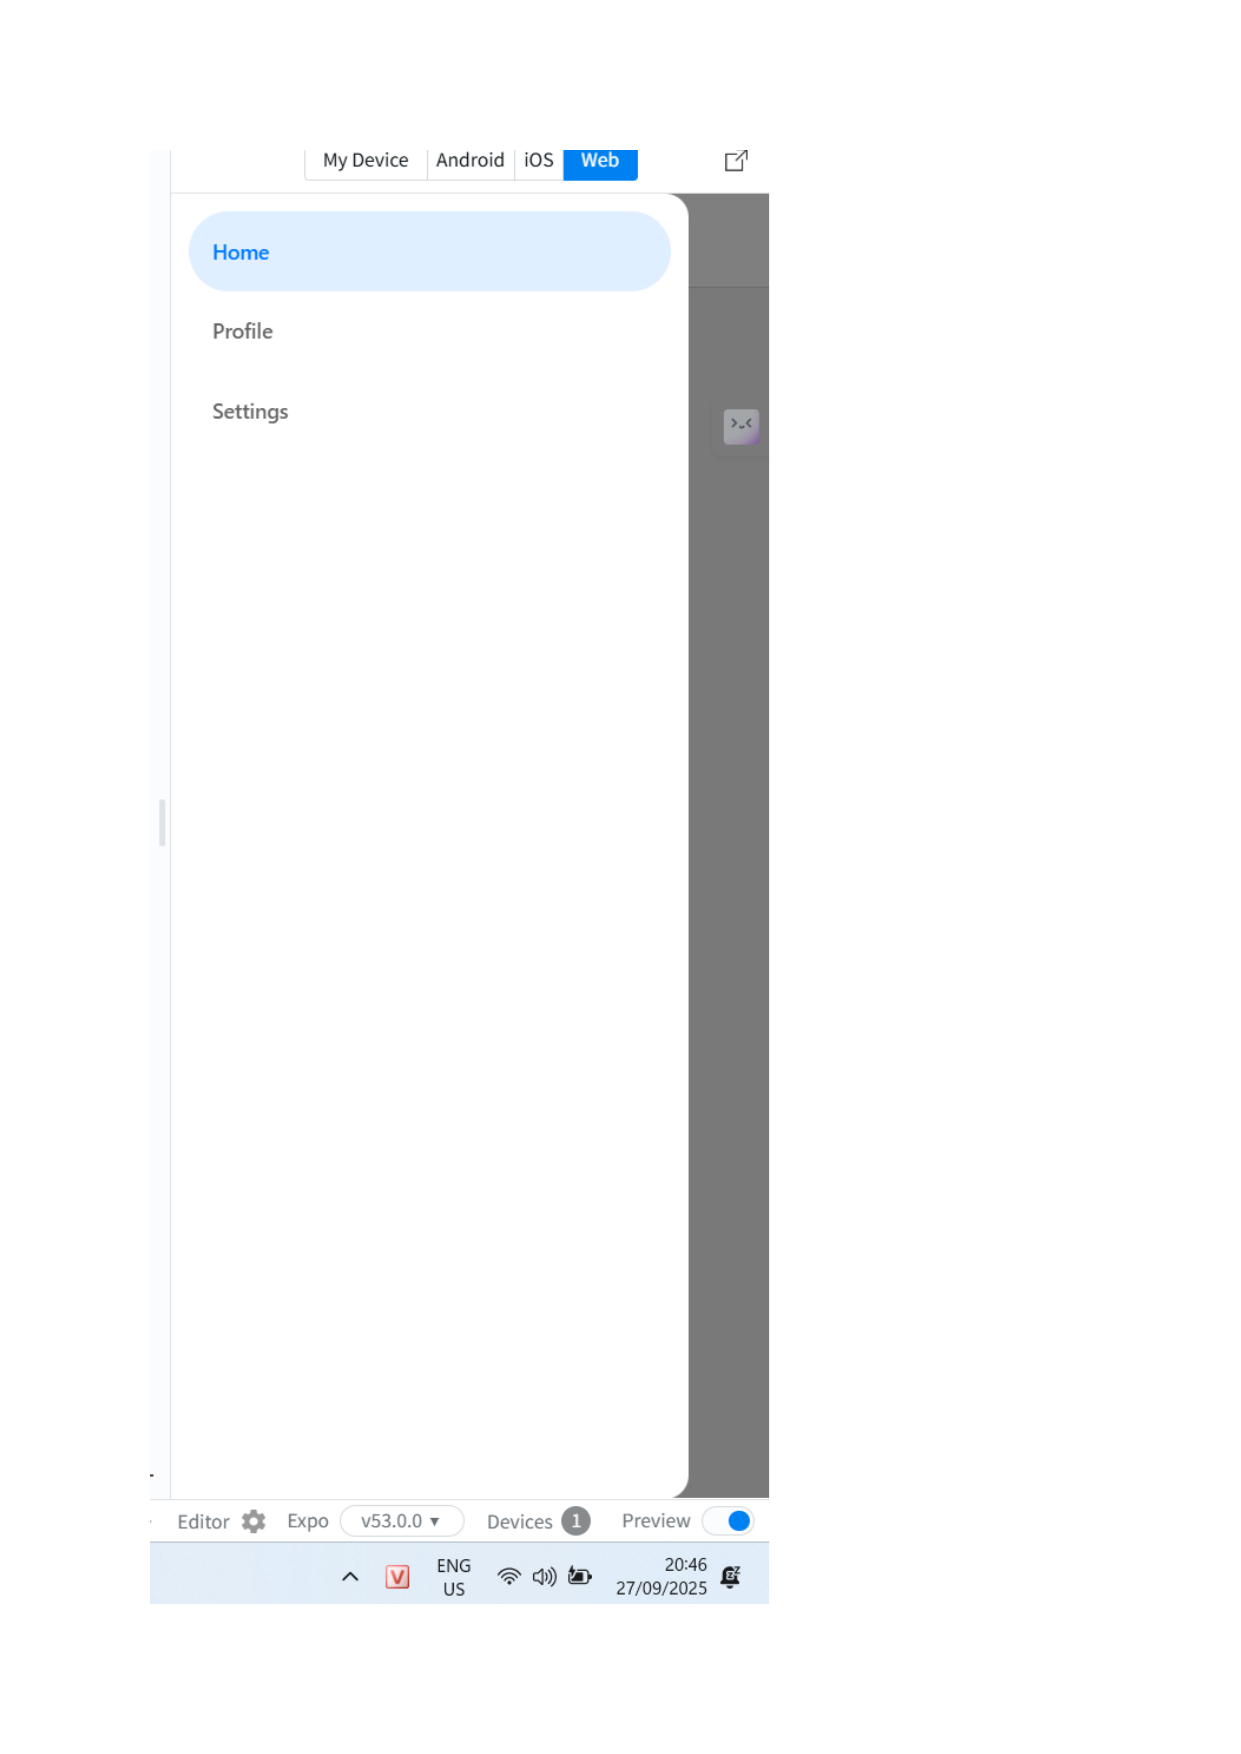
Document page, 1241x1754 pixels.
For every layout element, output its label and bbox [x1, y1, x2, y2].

picture [150, 150, 770, 1604]
